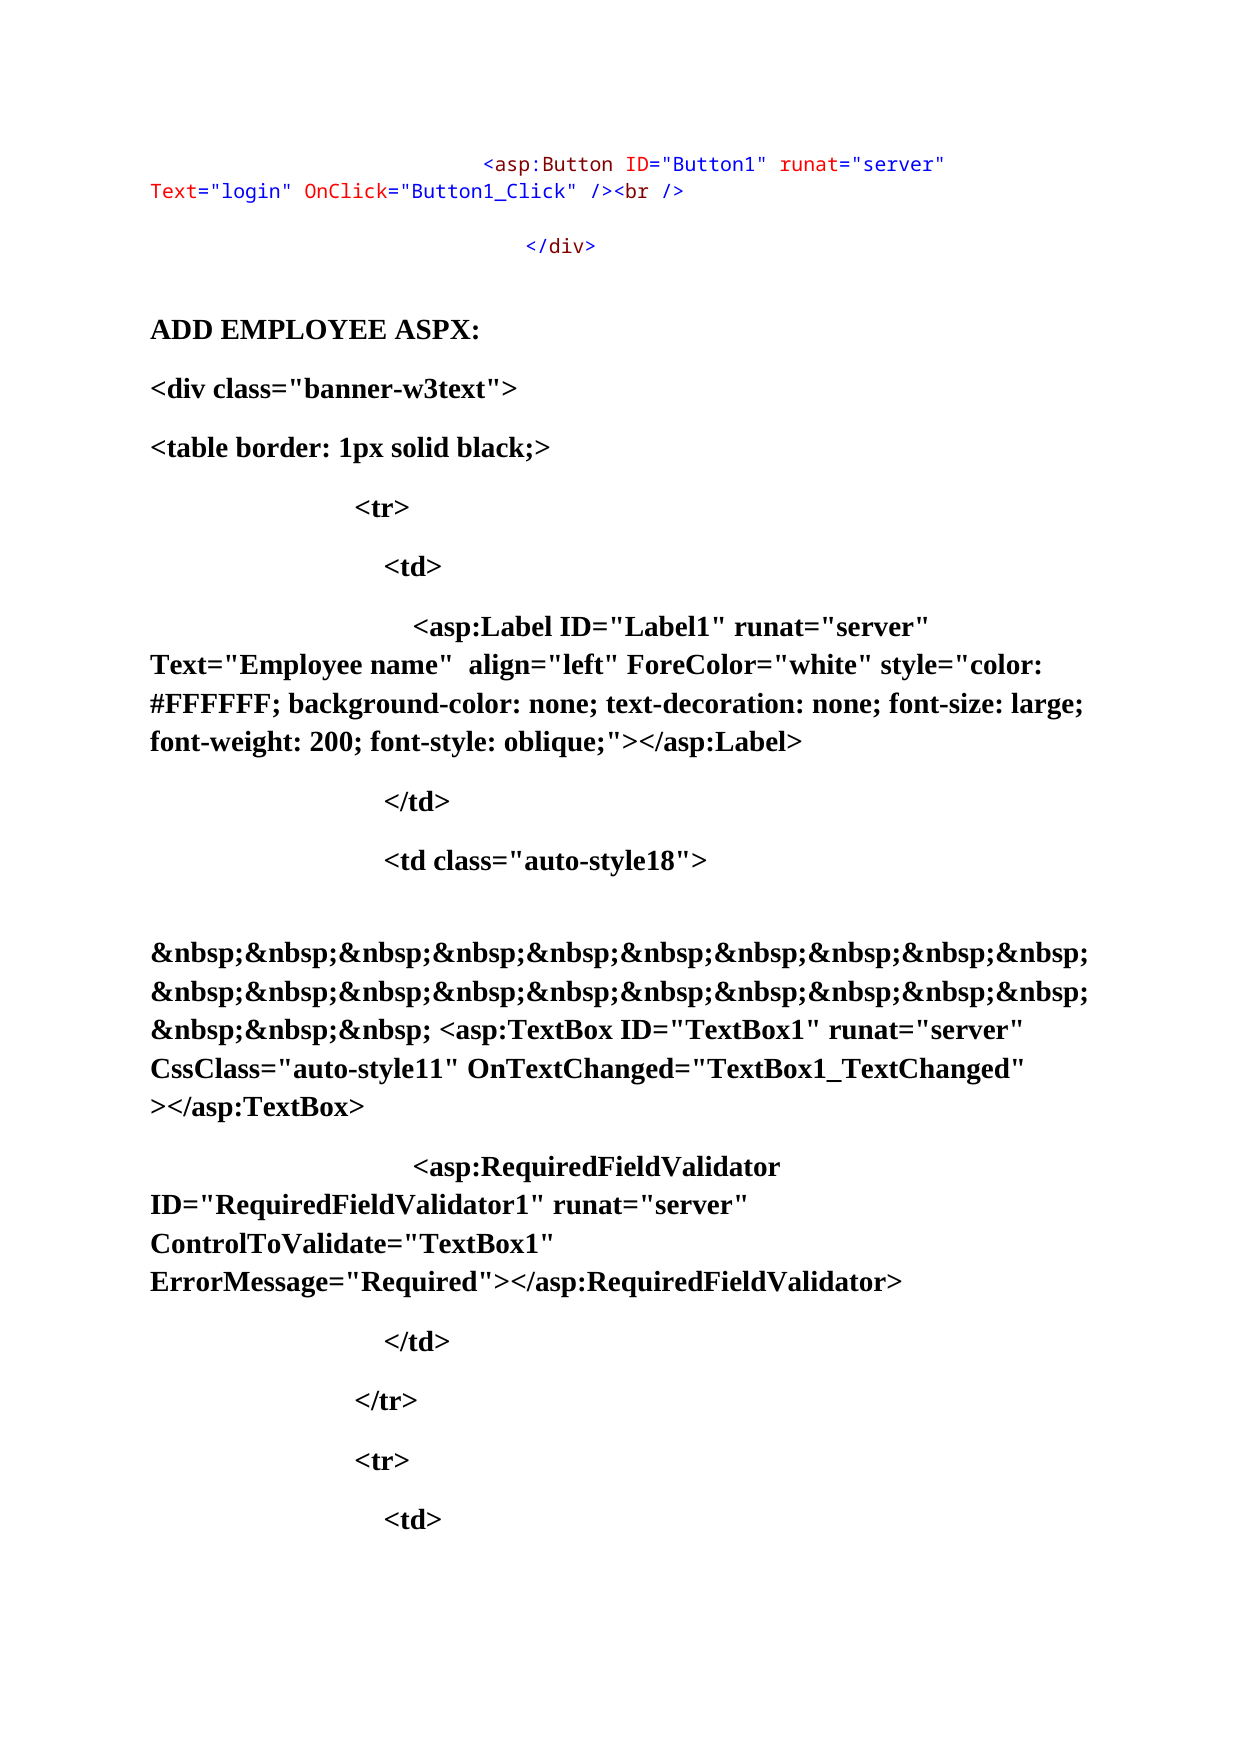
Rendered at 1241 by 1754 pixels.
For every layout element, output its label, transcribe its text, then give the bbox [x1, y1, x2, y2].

text <td> [150, 1502, 1090, 1536]
text <div class="banner-w3text"> [150, 371, 1090, 405]
text &nbsp;&nbsp;&nbsp;&nbsp;&nbsp;&nbsp;&nbsp;&nbsp;&nbsp;&nbsp;&nbsp;&nbsp;&nbsp;&nbsp;&nbsp;&nbsp;&nbsp;&nbsp;&nbsp;&nbsp;&nbsp;&nbsp;&nbsp; <asp:TextBox ID="TextBox1" runat="server" CssClass="auto-style11" OnTextChanged="TextBox1_TextChanged" ></asp:TextBox> [150, 902, 1090, 1123]
text <table border: 1px solid black;> [150, 431, 1090, 464]
text ADD EMPLOYEE ASPX: [150, 312, 1090, 345]
text </td> [150, 1324, 1090, 1357]
text <td class="auto-style18"> [150, 843, 1090, 877]
text </tr> [150, 1383, 1090, 1417]
text <tr> [150, 490, 1090, 523]
text <asp:RequiredFieldValidator ID="RequiredFieldValidator1" runat="server" ControlToValidate="TextBox1" ErrorMessage="Required"></asp:RequiredFieldValidator> [150, 1149, 1090, 1298]
text <tr> [150, 1443, 1090, 1476]
text <td> [150, 549, 1090, 583]
text </td> [150, 784, 1090, 817]
text </div> [150, 232, 1090, 259]
text <asp:Label ID="Label1" runat="server" Text="Employee name" align="left" ForeColor="white" style="color: #FFFFFF; background-color: none; text-decoration: none; font-size: large; font-weight: 200; font-style: oblique;"></asp:Label> [150, 609, 1090, 758]
text <asp:Button ID="Button1" runat="server" Text="login" OnClick="Button1_Click" /><br /> [150, 150, 1090, 204]
